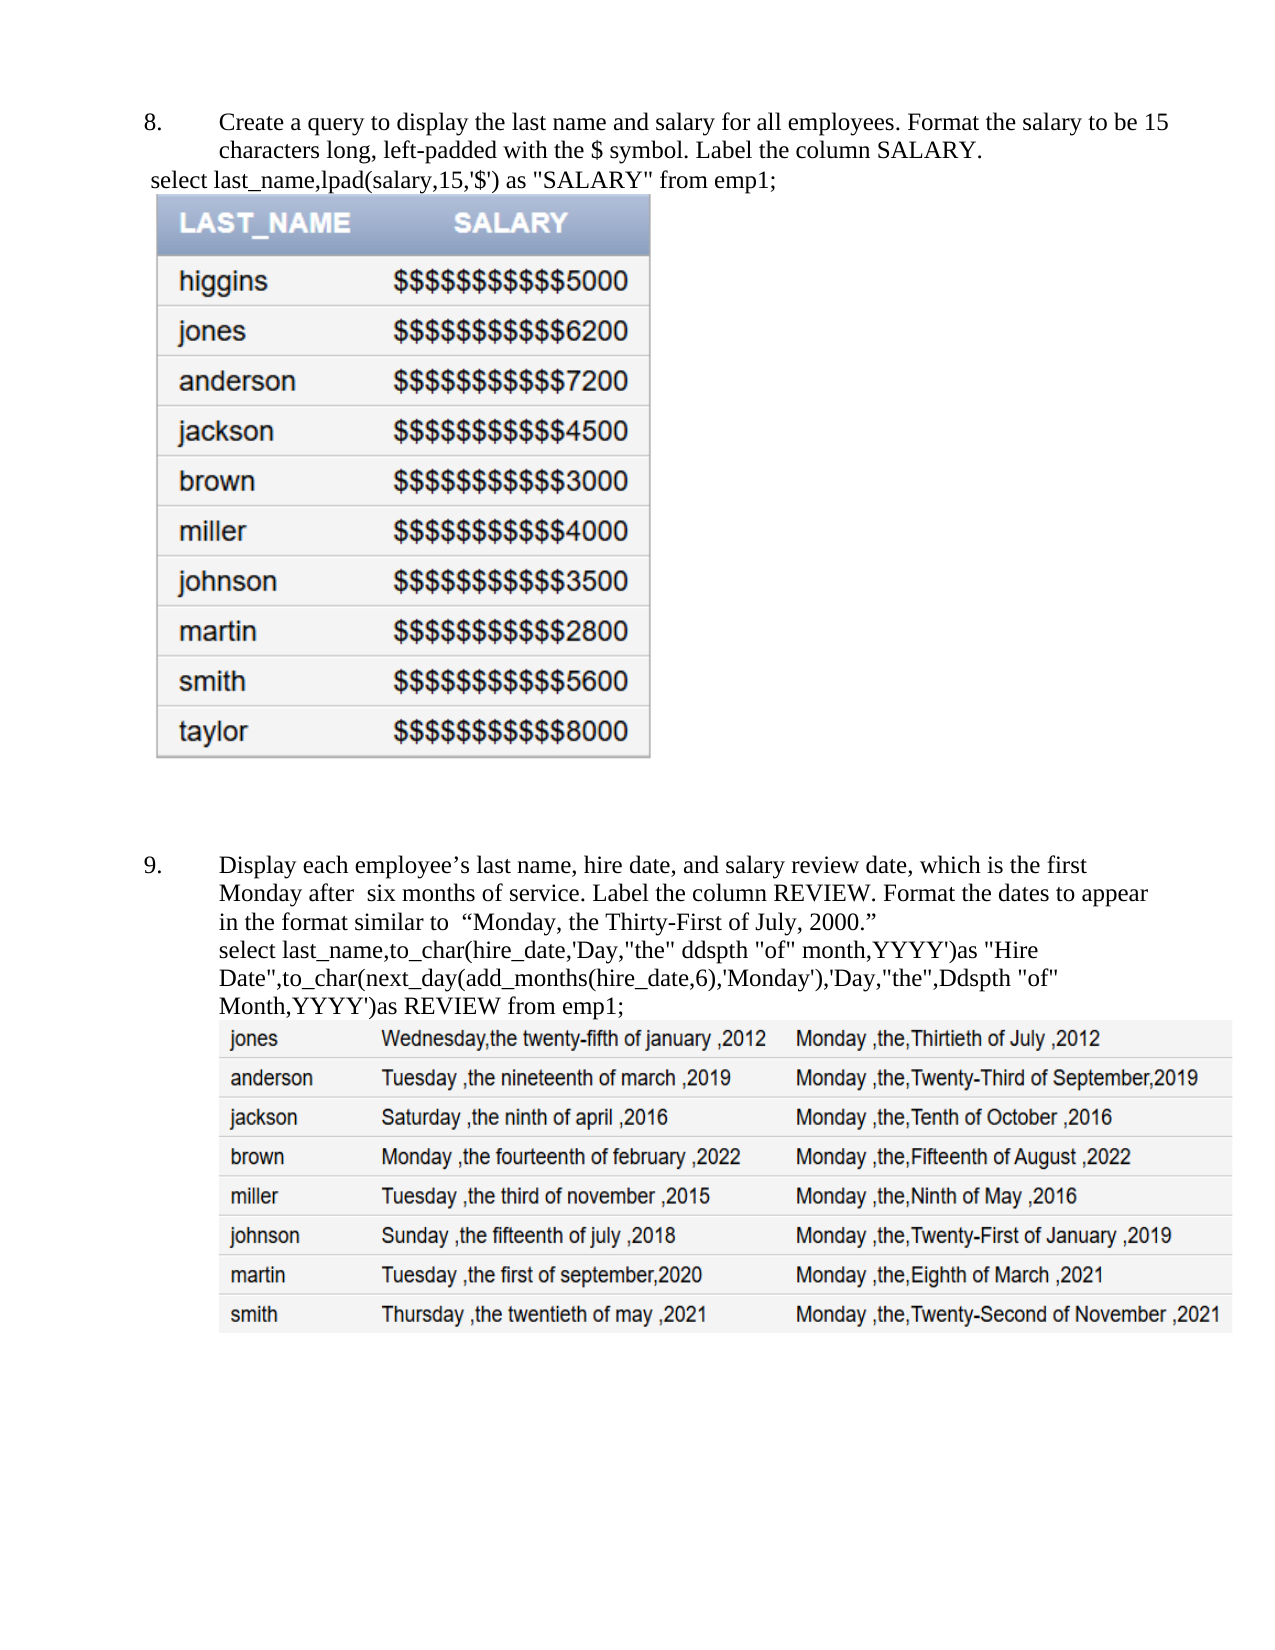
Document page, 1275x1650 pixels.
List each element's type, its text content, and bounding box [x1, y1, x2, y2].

text select last_name,to_char(hire_date,'Day,"the" ddspth "of" month,YYYY')as "Hire Date",to_char(next_day(add_months(hire_date,6),'Monday'),'Day,"the",Ddspth "of" Month,YYYY')as REVIEW from emp1; [219, 936, 1169, 1020]
picture [144, 194, 701, 760]
list Display each employee’s last name, hire date, and salary review date, which is the first Monday after six months of service. Label the column REVIEW. Format the dates to appear in the format similar to “Monday, the Thirty-First of July, 2000.” [143, 851, 1169, 935]
list Create a query to display the last name and salary for all employees. Format the salary to be 15 characters long, left-padded with the $ symbol. Label the column SALARY. [143, 108, 1169, 164]
text select last_name,lpad(salary,15,'$') as "SALARY" from emp1; [144, 165, 1275, 194]
picture [218, 1020, 1233, 1333]
